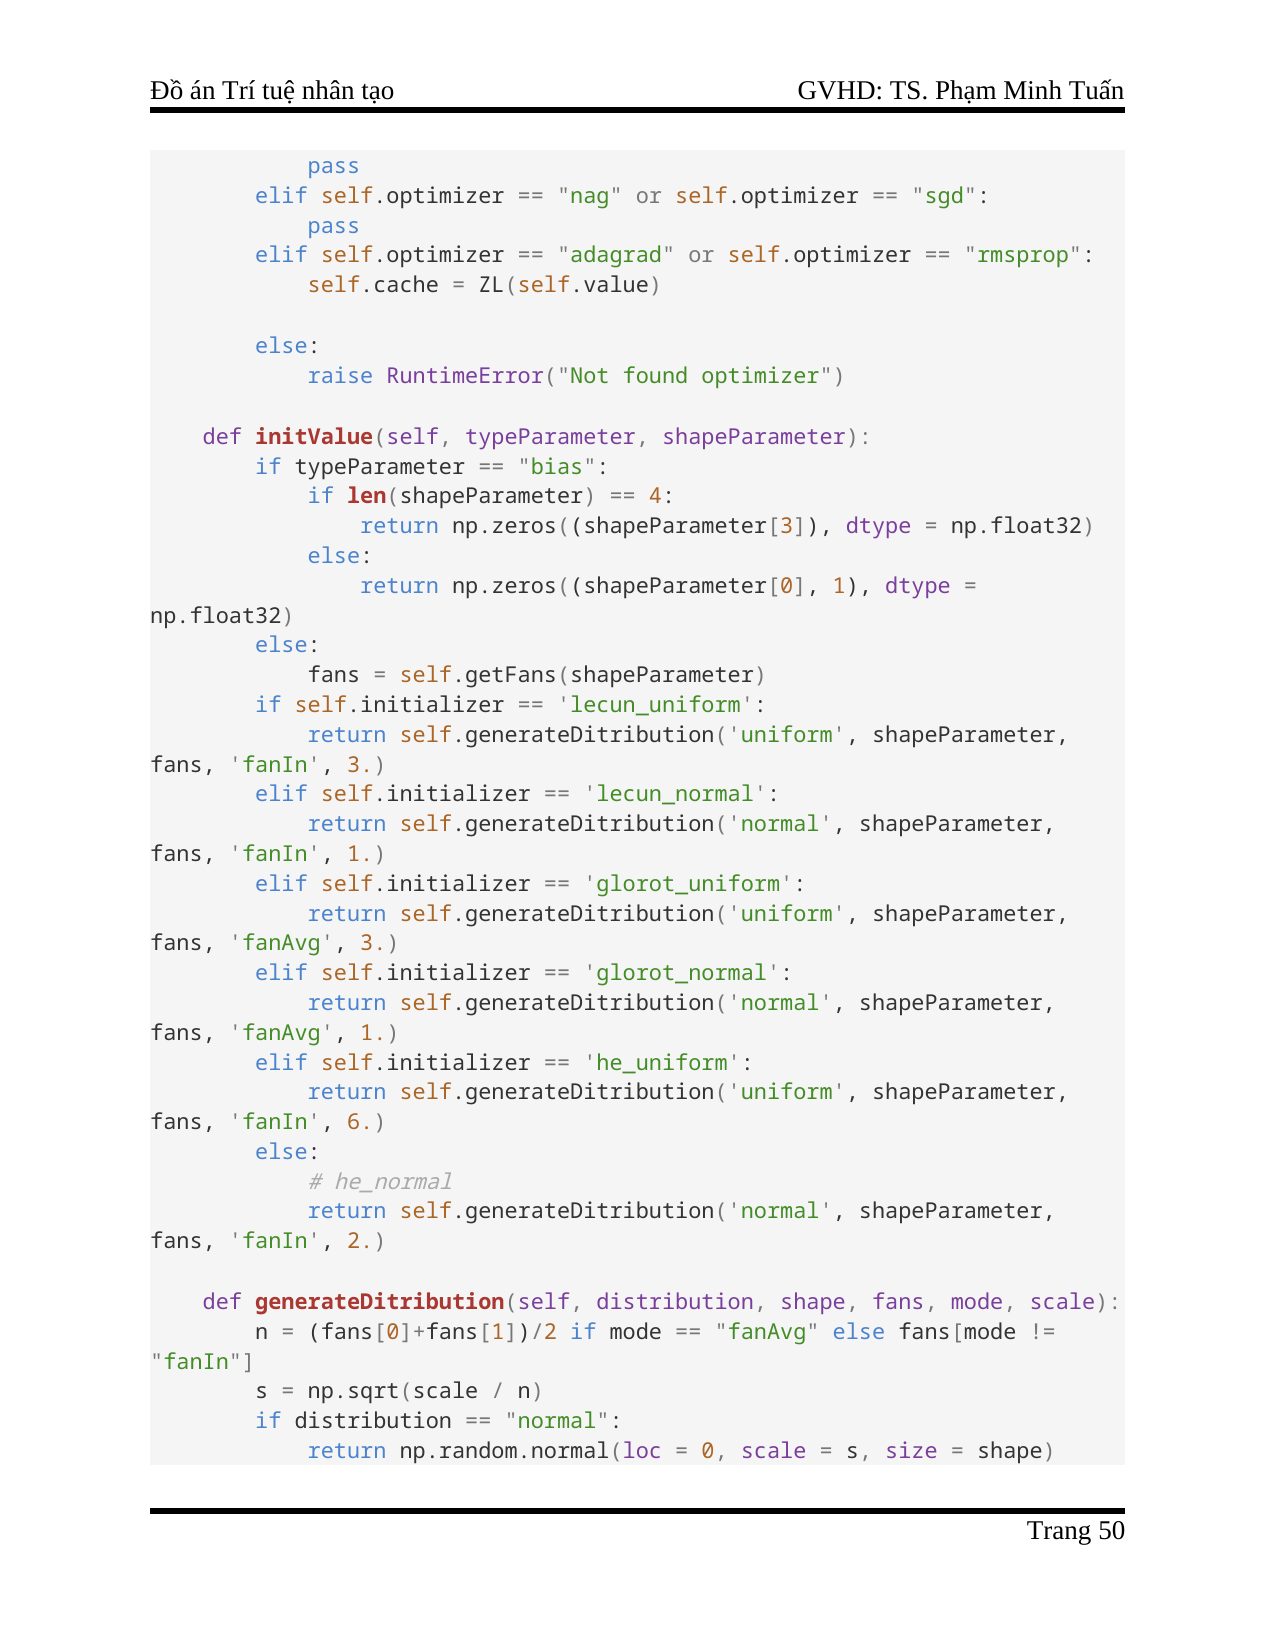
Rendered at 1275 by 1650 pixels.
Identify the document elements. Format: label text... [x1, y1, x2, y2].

text else: [150, 540, 1125, 570]
text return self.generateDitribution('normal', shapeParameter, fans, 'fanIn', 2.) [150, 1195, 1125, 1255]
text elif self.initializer == 'lecun_normal': [150, 778, 1125, 808]
text def generateDitribution(self, distribution, shape, fans, mode, scale): [150, 1286, 1125, 1316]
text elif self.initializer == 'glorot_uniform': [150, 868, 1125, 897]
text elif self.optimizer == "nag" or self.optimizer == "sgd": [150, 180, 1125, 209]
text fans = self.getFans(shapeParameter) [150, 659, 1125, 689]
text if typeParameter == "bias": [150, 451, 1125, 480]
text elif self.optimizer == "adagrad" or self.optimizer == "rmsprop": [150, 239, 1125, 269]
text return self.generateDitribution('normal', shapeParameter, fans, 'fanIn', 1.) [150, 808, 1125, 868]
text return self.generateDitribution('uniform', shapeParameter, fans, 'fanIn', 6.) [150, 1076, 1125, 1136]
text return self.generateDitribution('uniform', shapeParameter, fans, 'fanAvg', 3.) [150, 897, 1125, 957]
text if len(shapeParameter) == 4: [150, 480, 1125, 510]
text raise RuntimeError("Not found optimizer") [150, 360, 1125, 390]
text return self.generateDitribution('normal', shapeParameter, fans, 'fanAvg', 1.) [150, 987, 1125, 1046]
text n = (fans[0]+fans[1])/2 if mode == "fanAvg" else fans[mode != "fanIn"] [150, 1316, 1125, 1376]
text s = np.sqrt(scale / n) [150, 1376, 1125, 1405]
text elif self.initializer == 'he_uniform': [150, 1046, 1125, 1076]
text return np.zeros((shapeParameter[3]), dtype = np.float32) [150, 510, 1125, 540]
text else: [150, 629, 1125, 659]
text if distribution == "normal": [150, 1405, 1125, 1435]
text return self.generateDitribution('uniform', shapeParameter, fans, 'fanIn', 3.) [150, 719, 1125, 778]
text return np.random.normal(loc = 0, scale = s, size = shape) [150, 1435, 1125, 1465]
text pass [150, 209, 1125, 239]
text if self.initializer == 'lecun_uniform': [150, 689, 1125, 719]
text elif self.initializer == 'glorot_normal': [150, 957, 1125, 987]
text self.cache = ZL(self.value) [150, 269, 1125, 299]
text # he_normal [150, 1166, 1125, 1195]
text pass [150, 150, 1125, 180]
text def initValue(self, typeParameter, shapeParameter): [150, 421, 1125, 451]
text return np.zeros((shapeParameter[0], 1), dtype = np.float32) [150, 570, 1125, 629]
text else: [150, 330, 1125, 360]
text else: [150, 1136, 1125, 1166]
